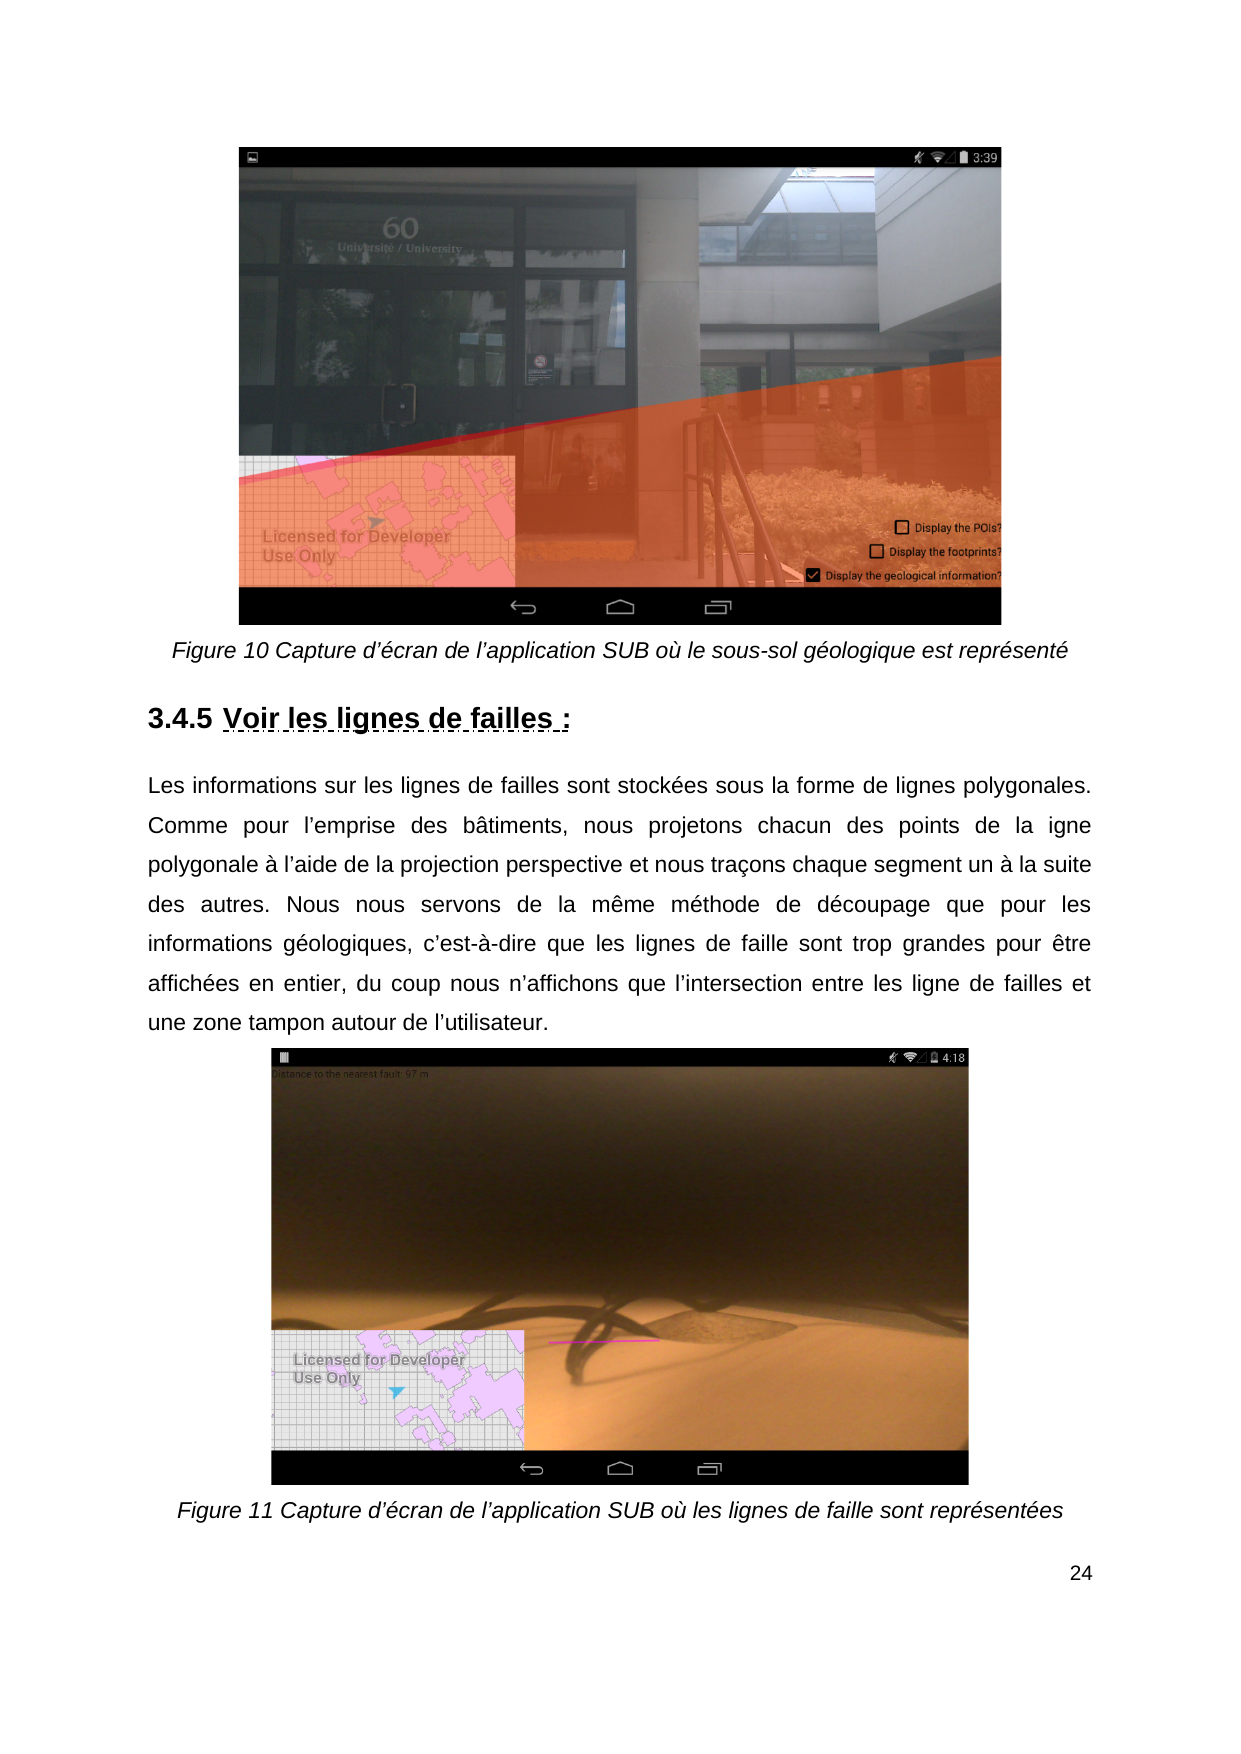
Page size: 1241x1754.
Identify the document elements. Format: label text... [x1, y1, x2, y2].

text Les informations sur les lignes de failles sont stockées sous la forme de lignes polygonales. Comme pour l’emprise des bâtiments, nous projetons chacun des points de la igne polygonale à l’aide de la projection perspective et nous traçons chaque segment un à la suite des autres. Nous nous servons de la même méthode de découpage que pour les informations géologiques, c’est-à-dire que les lignes de faille sont trop grandes pour être affichées en entier, du coup nous n’affichons que l’intersection entre les ligne de failles et une zone tampon autour de l’utilisateur. [148, 772, 1092, 1036]
subtitle Voir les lignes de failles : [148, 701, 1092, 735]
picture [271, 1048, 969, 1485]
picture [238, 147, 1002, 625]
text Figure Capture d’écran de l’application SUB où les lignes de faille sont représentées [148, 1497, 1092, 1523]
text Figure Capture d’écran de l’application SUB où le sous-sol géologique est représenté [148, 637, 1092, 663]
